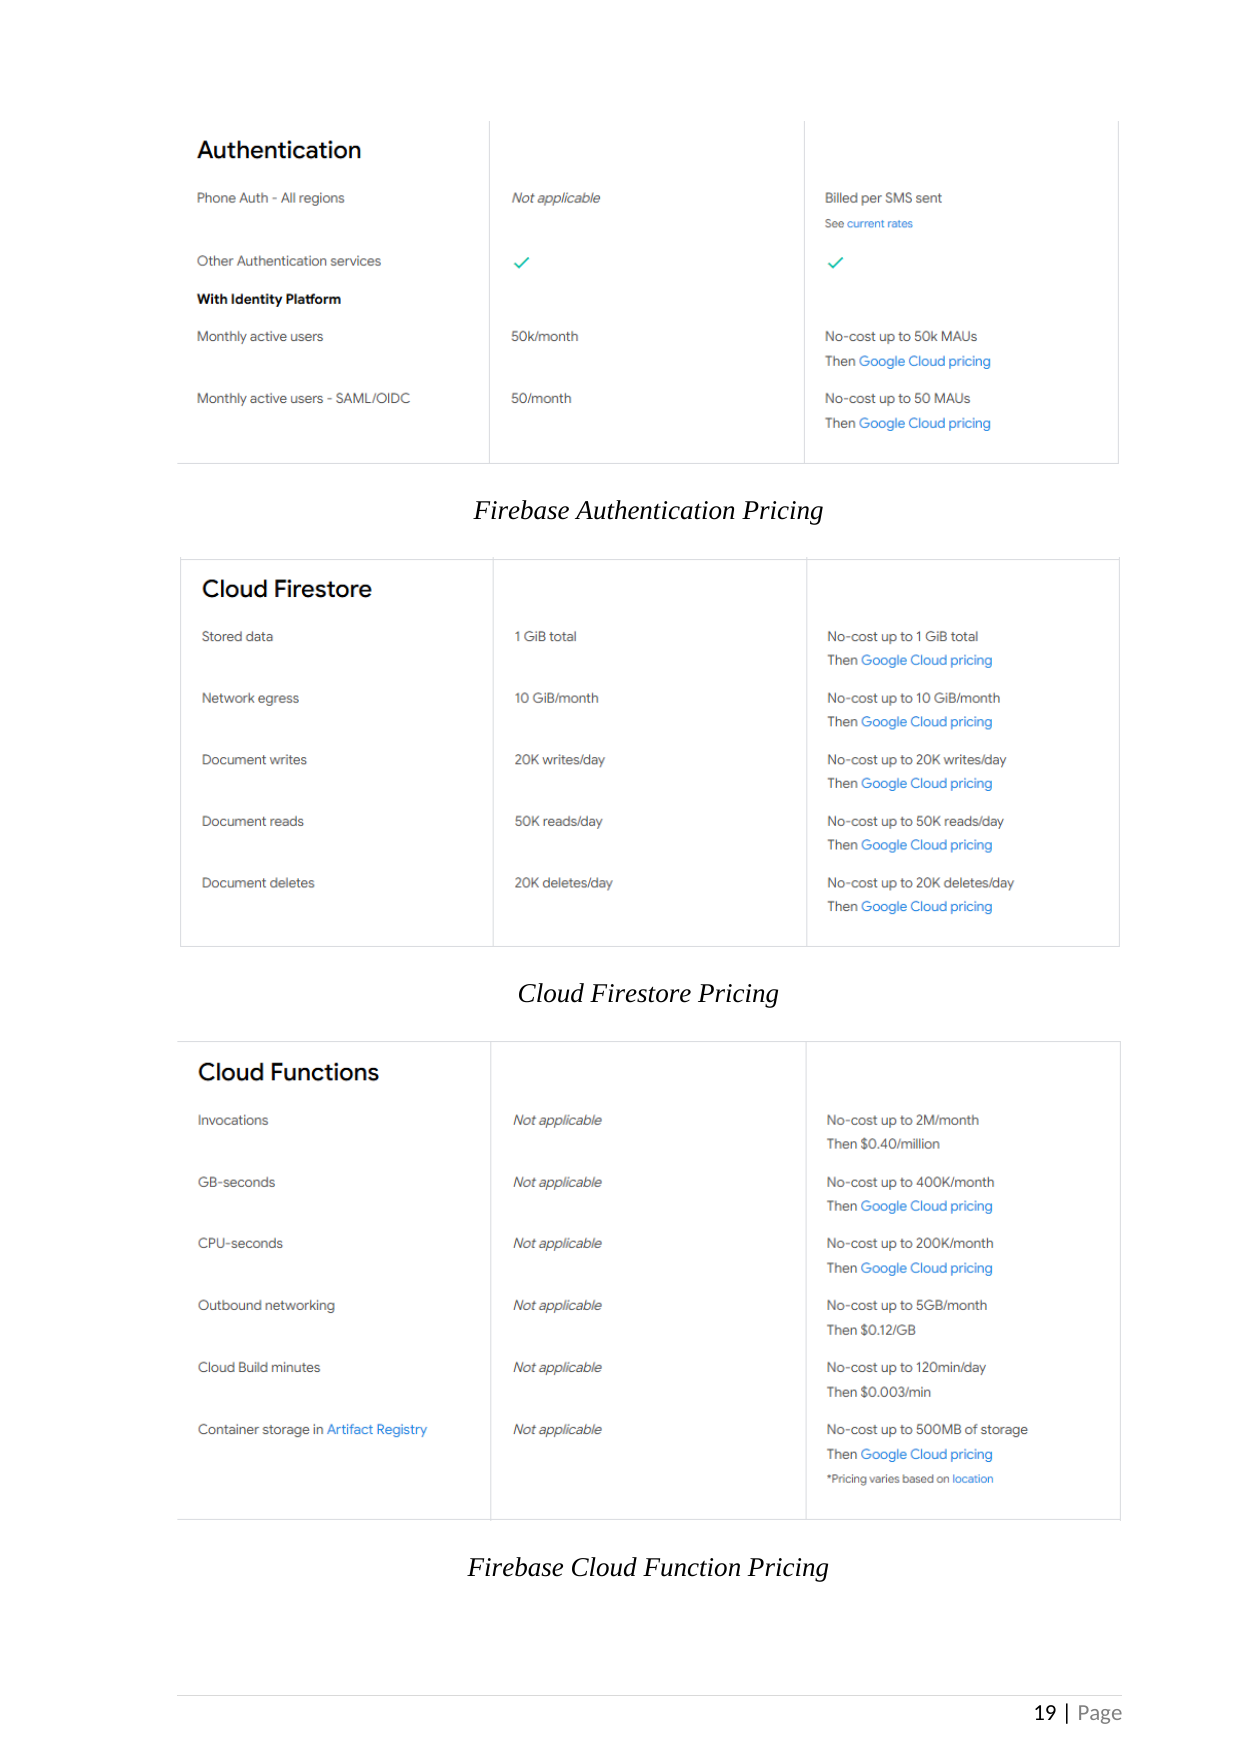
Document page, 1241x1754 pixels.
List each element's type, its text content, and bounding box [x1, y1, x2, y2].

text Firebase Cloud Function Pricing [177, 1551, 1122, 1582]
picture [177, 1041, 1123, 1521]
text Firebase Authentication Pricing [177, 494, 1122, 525]
picture [177, 121, 1122, 464]
picture [177, 557, 1123, 947]
text Cloud Firestore Pricing [177, 978, 1122, 1009]
